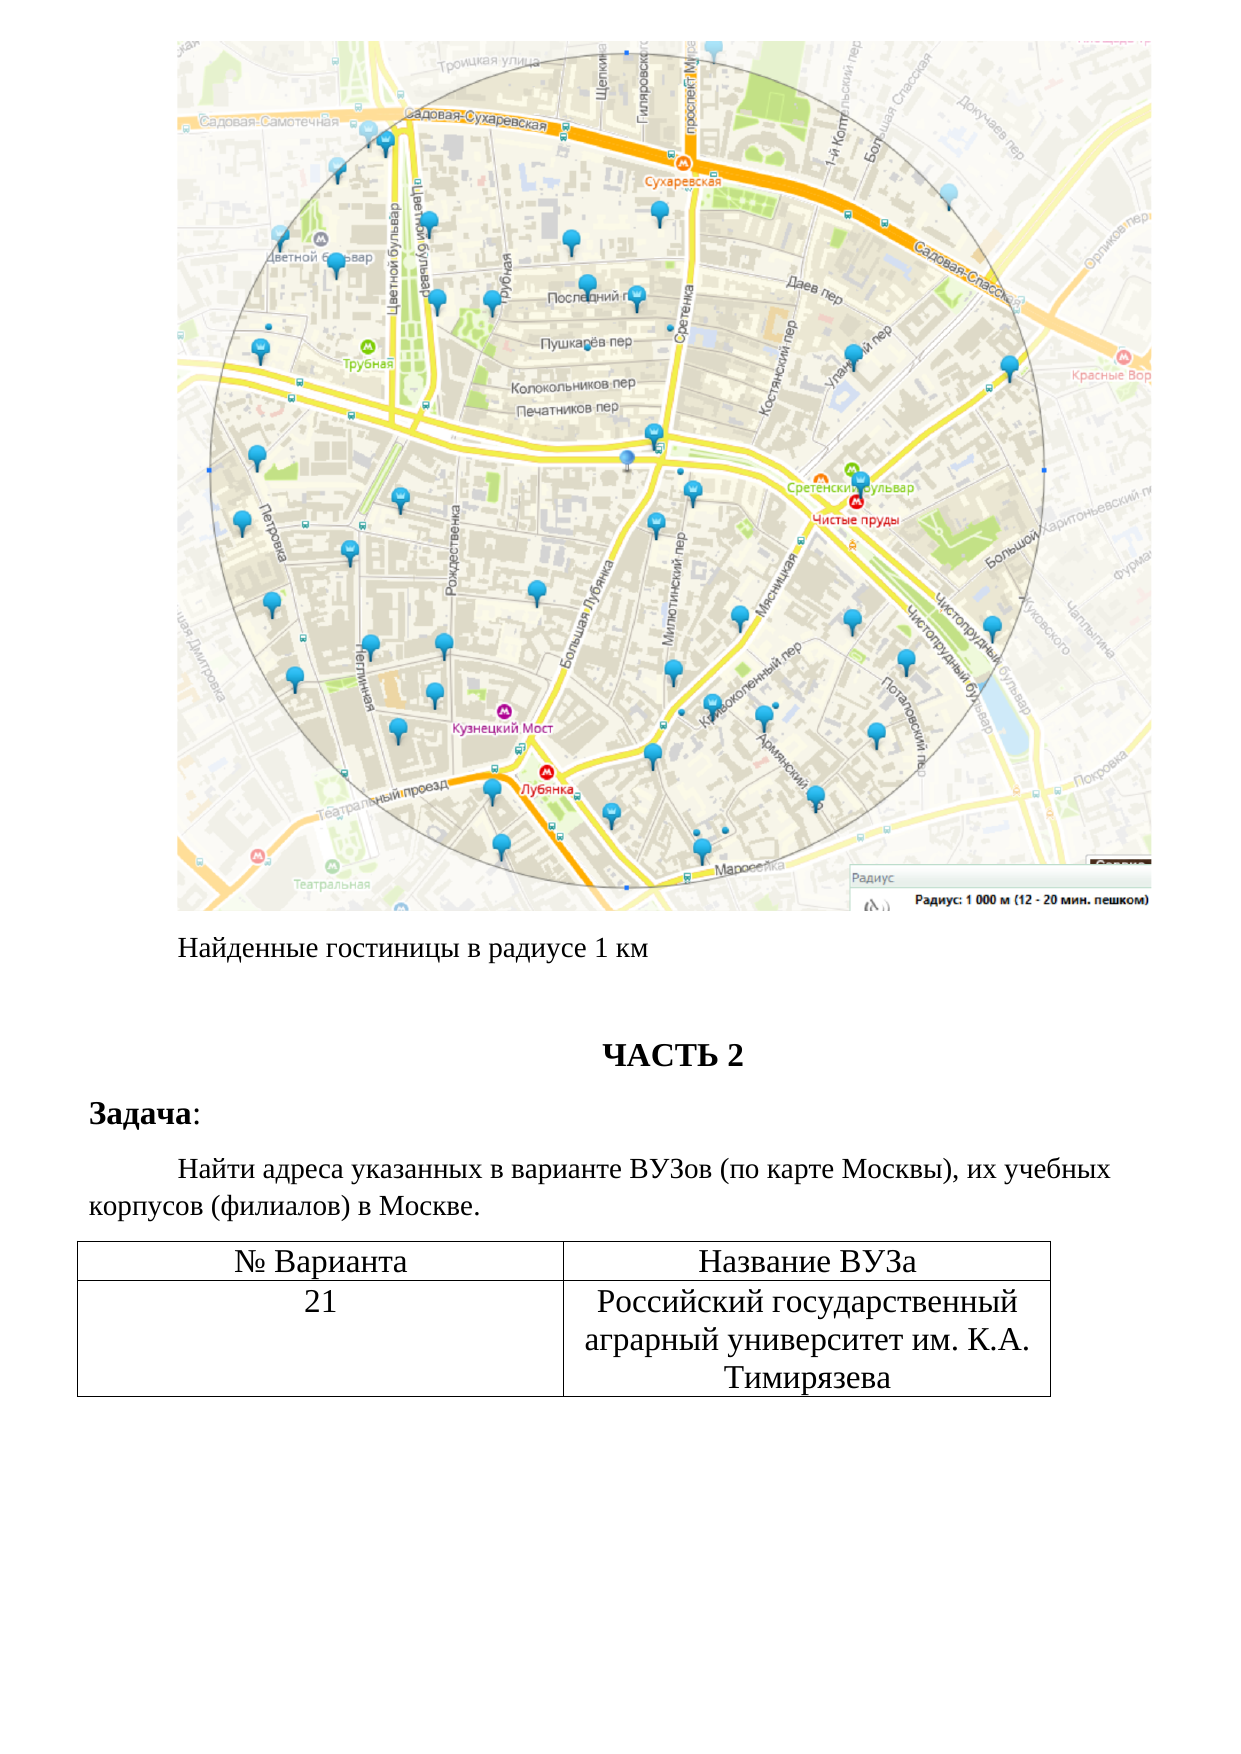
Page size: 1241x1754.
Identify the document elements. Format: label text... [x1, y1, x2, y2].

text Найти адреса указанных в варианте ВУЗов (по карте Москвы), их учебных корпусов (филиалов) в Москве. [88, 1152, 1152, 1221]
text Найденные гостиницы в радиусе 1 км [88, 930, 1152, 963]
table_header № Варианта [78, 1242, 563, 1280]
text ЧАСТЬ 2 [44, 1036, 1152, 1074]
table_cell Российский государственный аграрный университет им. К.А. Тимирязева [564, 1281, 1050, 1396]
table_header Название ВУЗа [564, 1242, 1050, 1280]
text Задача: [88, 1093, 1152, 1132]
table_cell 21 [78, 1281, 563, 1396]
picture [177, 41, 1152, 911]
